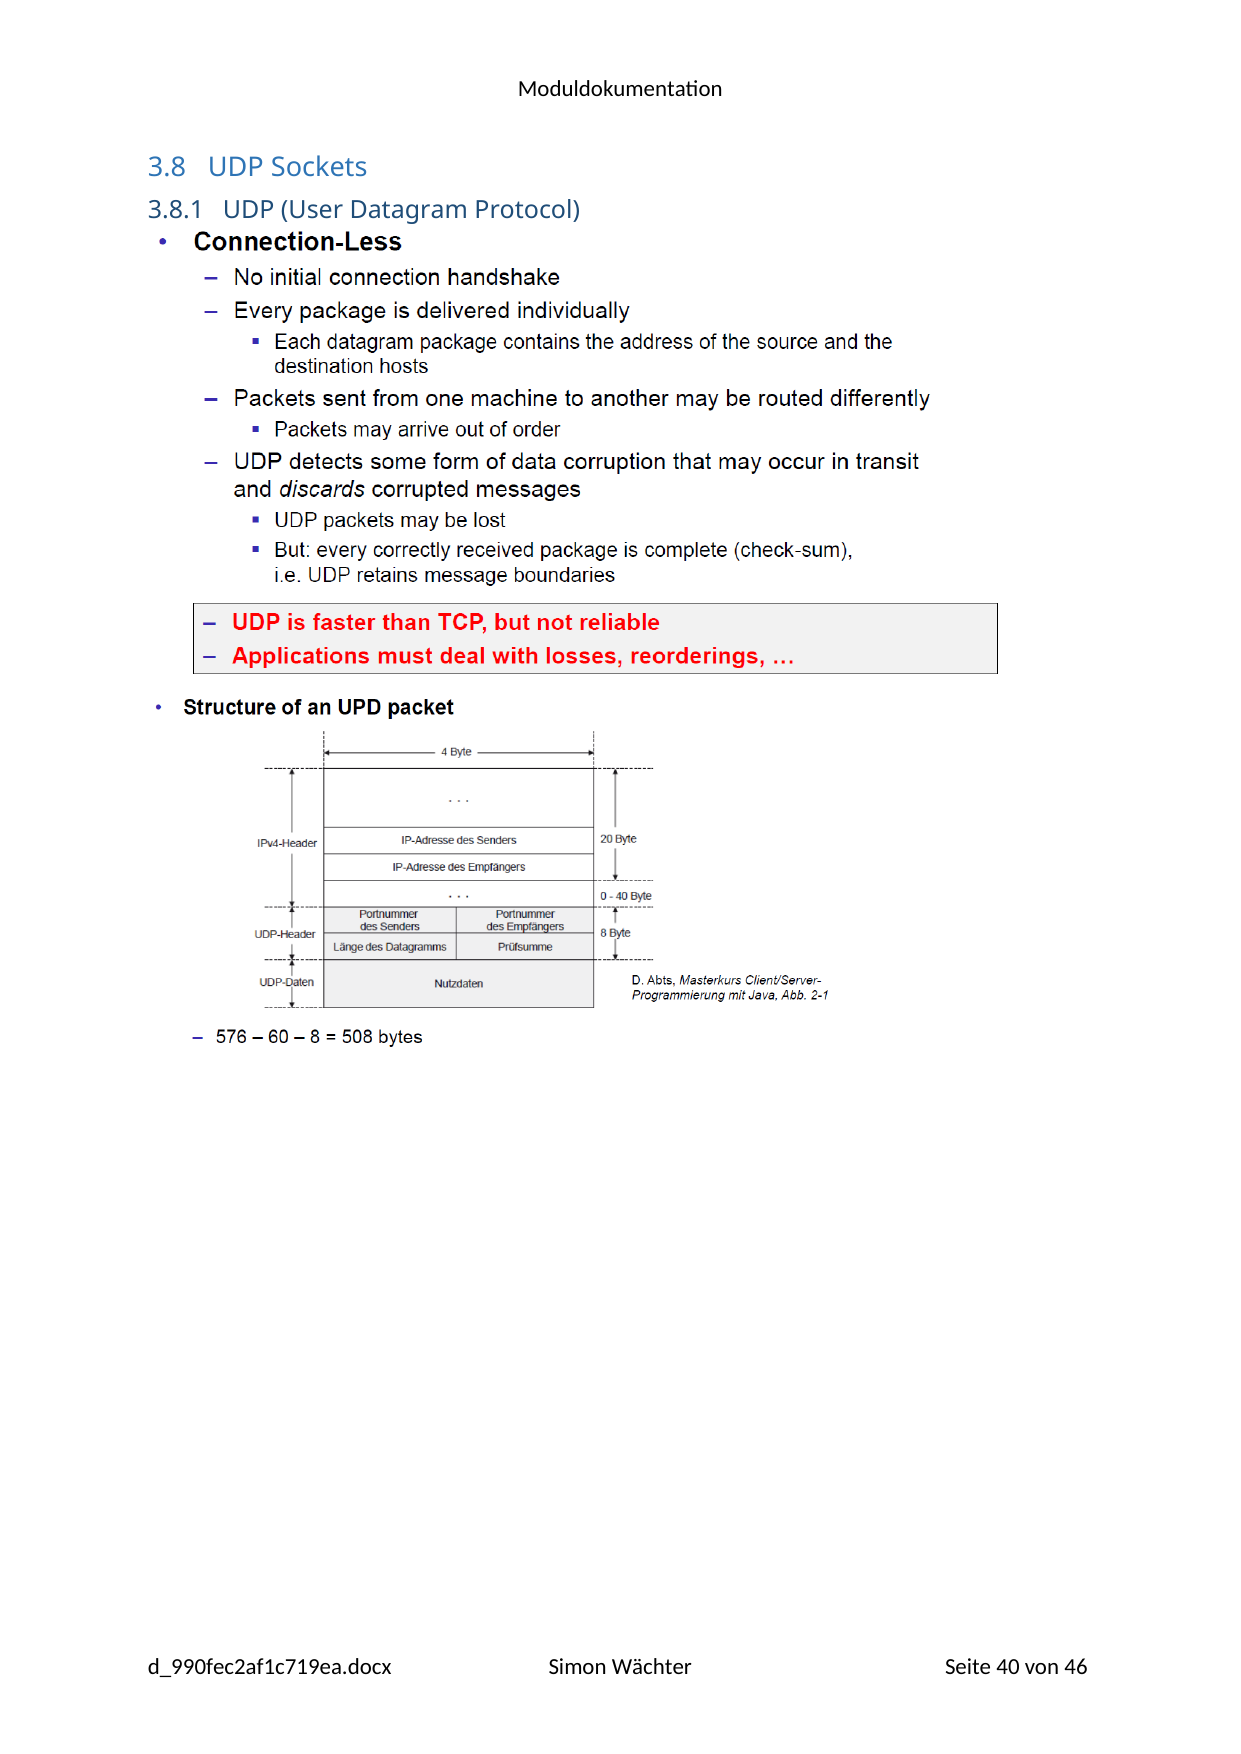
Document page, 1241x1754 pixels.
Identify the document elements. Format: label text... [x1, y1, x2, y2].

picture [147, 698, 834, 1051]
subtitle UDP Sockets [148, 148, 1093, 184]
picture [147, 228, 1005, 680]
subtitle UDP (User Datagram Protocol) [148, 192, 1093, 226]
